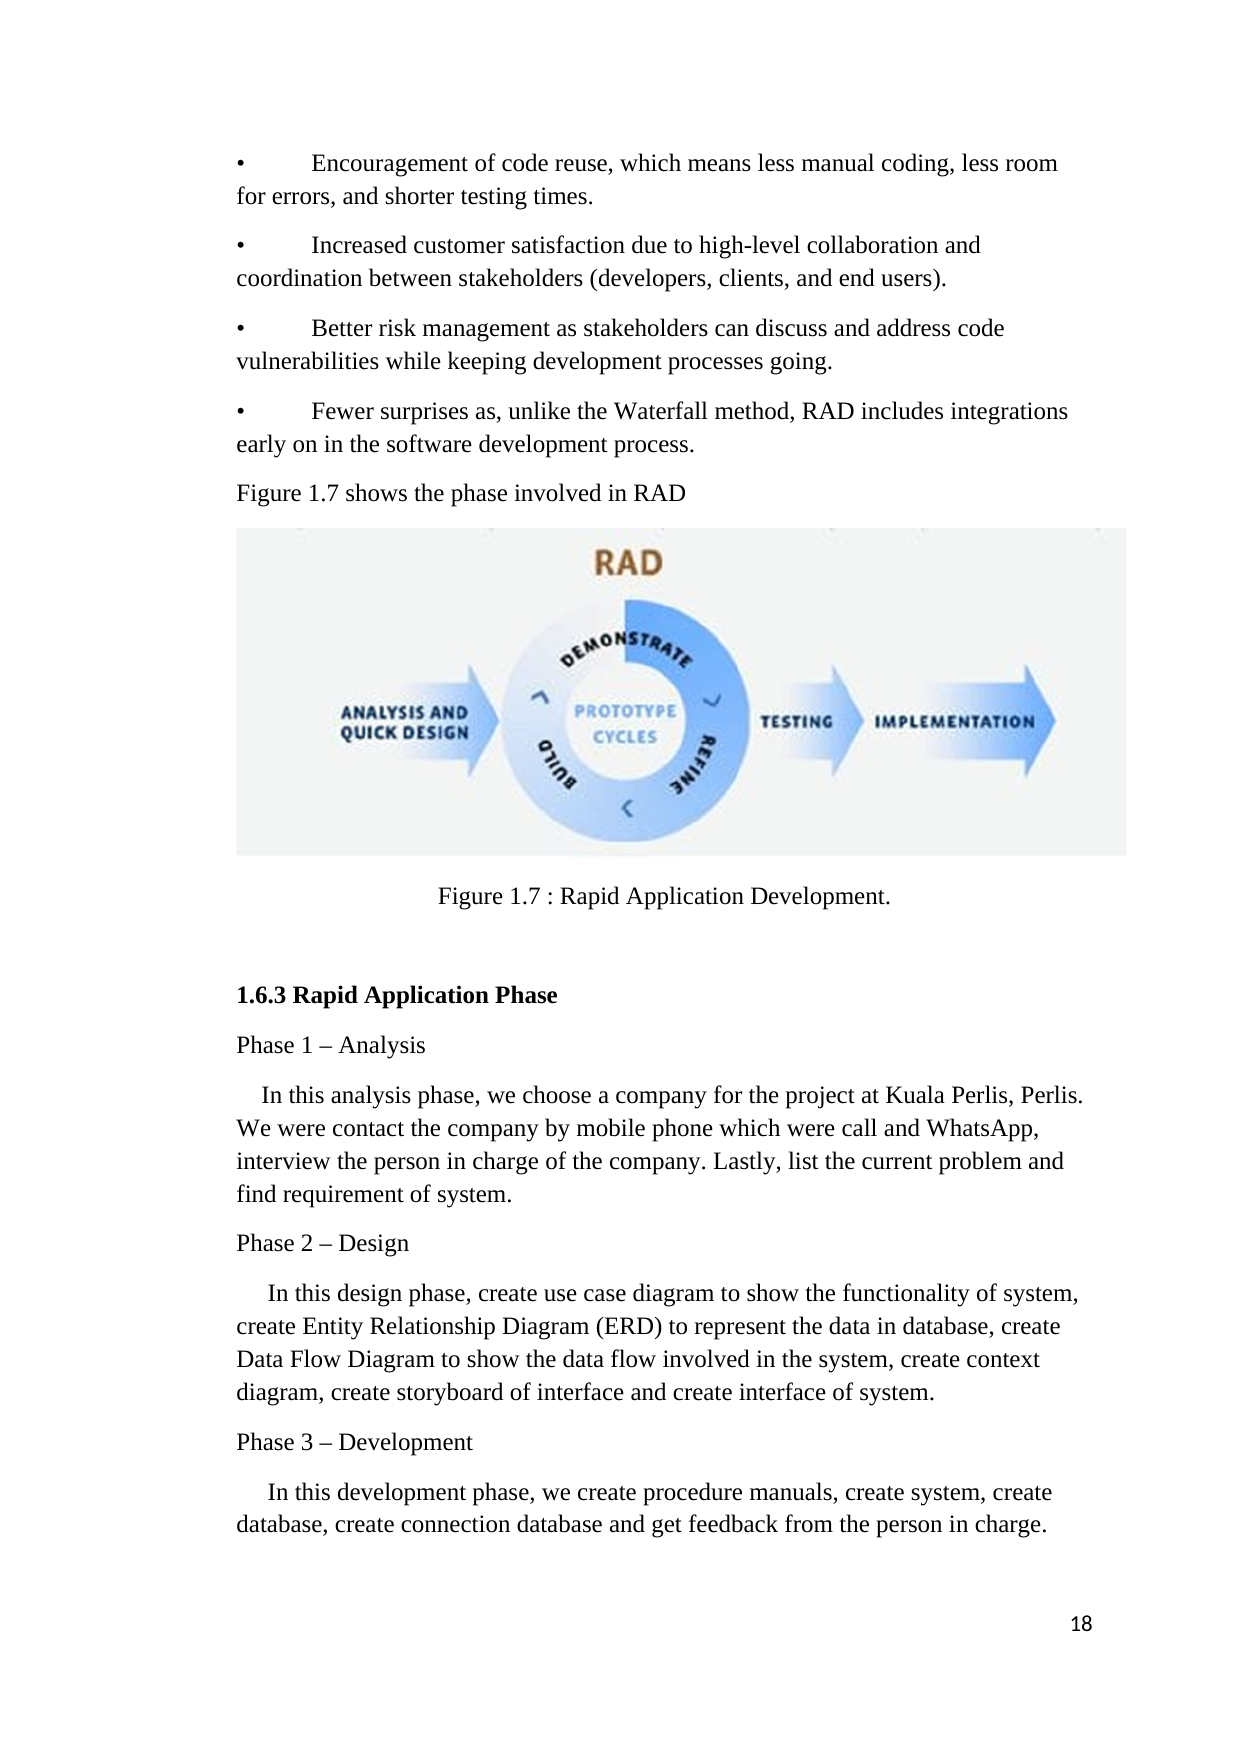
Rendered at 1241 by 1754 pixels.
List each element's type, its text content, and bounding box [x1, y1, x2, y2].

text In this development phase, we create procedure manuals, create system, create database, create connection database and get feedback from the person in charge. [236, 1477, 1092, 1538]
text In this analysis phase, we choose a company for the project at Kuala Perlis, Perlis. We were contact the company by mobile phone which were call and WhatsApp, interview the person in charge of the company. Lastly, list the current problem and find requirement of system. [236, 1080, 1092, 1207]
text 1.6.3 Rapid Application Phase [236, 980, 1092, 1009]
text • Encouragement of code reuse, which means less manual coding, less room for errors, and shorter testing times. [236, 148, 1092, 209]
text In this design phase, create use case diagram to show the functionality of system, create Entity Relationship Diagram (ERD) to represent the data in database, create Data Flow Diagram to show the data flow involved in the system, create context diagram, create storyboard of interface and create interface of system. [236, 1278, 1092, 1406]
picture [236, 528, 1127, 861]
text • Fewer surprises as, unlike the Waterfall method, RAD includes integrations early on in the software development process. [236, 396, 1092, 458]
text Figure 1.7 : Rapid Application Development. [236, 881, 1092, 910]
text Phase 2 – Design [236, 1228, 1092, 1257]
text • Better risk management as stakeholders can discuss and address code vulnerabilities while keeping development processes going. [236, 313, 1092, 375]
text • Increased customer satisfaction due to high-level collaboration and coordination between stakeholders (developers, clients, and end users). [236, 230, 1092, 292]
text Figure 1.7 shows the phase involved in RAD [236, 478, 1092, 507]
text Phase 3 – Development [236, 1427, 1092, 1456]
text Phase 1 – Analysis [236, 1030, 1092, 1059]
